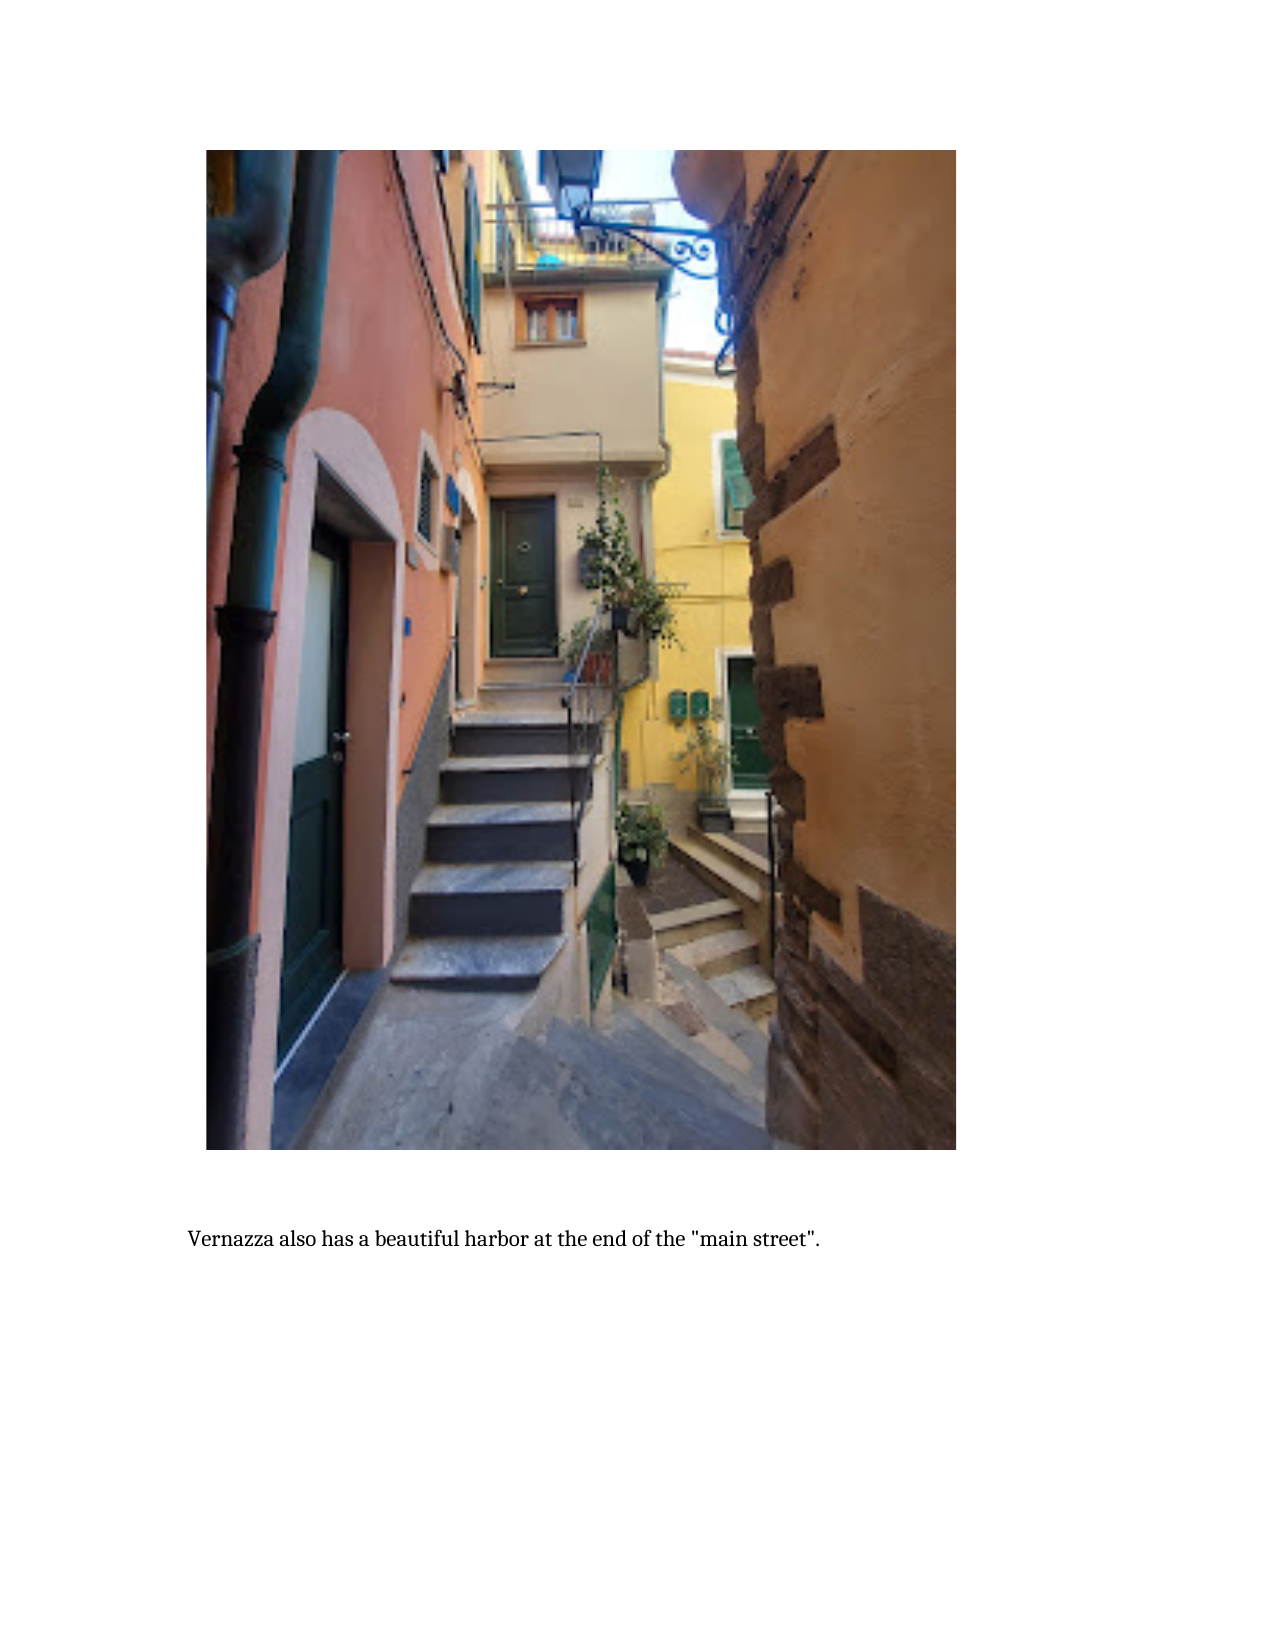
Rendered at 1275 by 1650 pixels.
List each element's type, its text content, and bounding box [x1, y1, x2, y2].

picture [206, 150, 957, 1150]
text Vernazza also has a beautiful harbor at the end of the "main street". [187, 1226, 1087, 1252]
